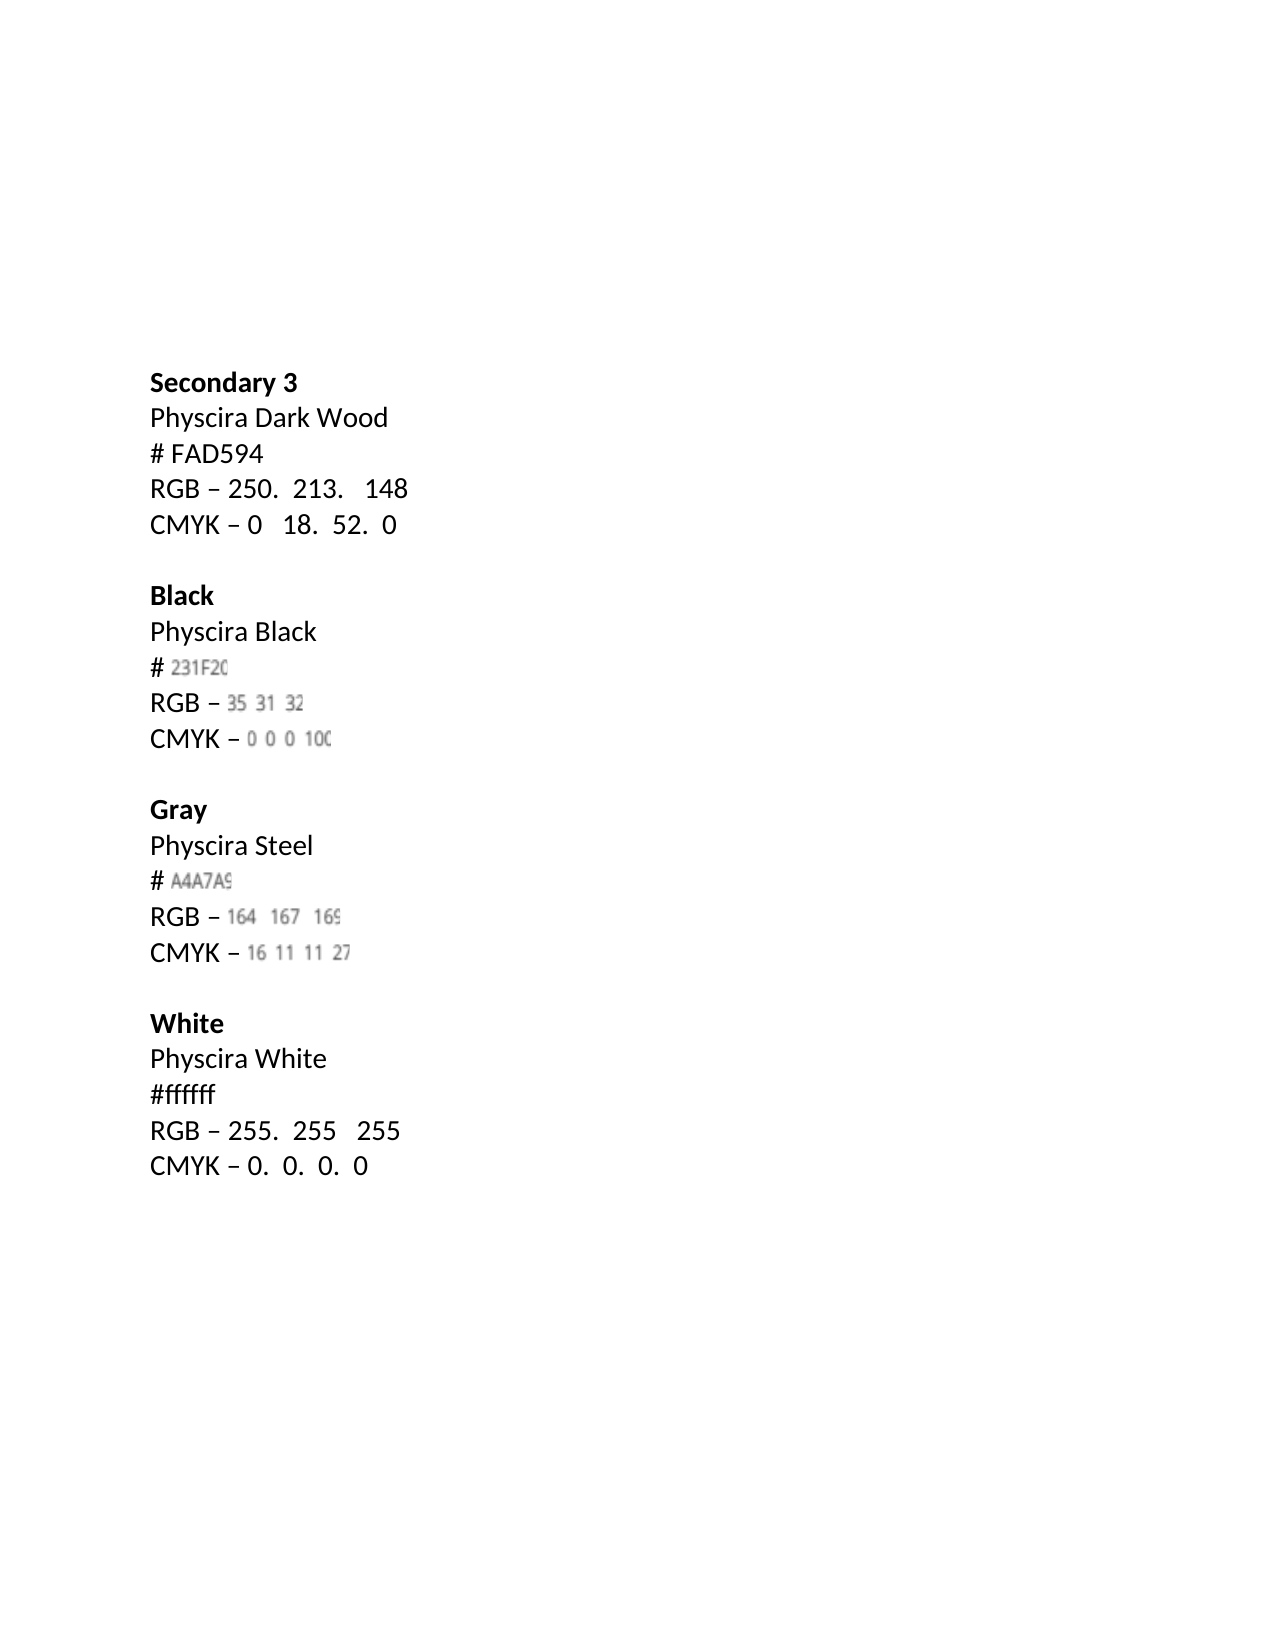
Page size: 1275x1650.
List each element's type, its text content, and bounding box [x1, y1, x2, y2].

text # [150, 862, 1125, 898]
text CMYK – 0 18. 52. 0 [150, 506, 1125, 542]
text #ffffff [150, 1076, 1125, 1112]
text RGB – [150, 898, 1125, 934]
text CMYK – [150, 720, 1125, 756]
text Physcira Black [150, 613, 1125, 649]
text CMYK – [150, 934, 1125, 969]
text # [150, 649, 1125, 684]
text CMYK – 0. 0. 0. 0 [150, 1147, 1125, 1183]
text White [150, 1005, 1125, 1041]
text Physcira White [150, 1041, 1125, 1076]
text Black [150, 577, 1125, 613]
text Physcira Steel [150, 827, 1125, 862]
text RGB – [150, 684, 1125, 720]
text RGB – 250. 213. 148 [150, 471, 1125, 506]
text # FAD594 [150, 435, 1125, 471]
text RGB – 255. 255 255 [150, 1112, 1125, 1147]
text Secondary 3 [150, 364, 1125, 399]
text Physcira Dark Wood [150, 399, 1125, 435]
text Gray [150, 791, 1125, 827]
